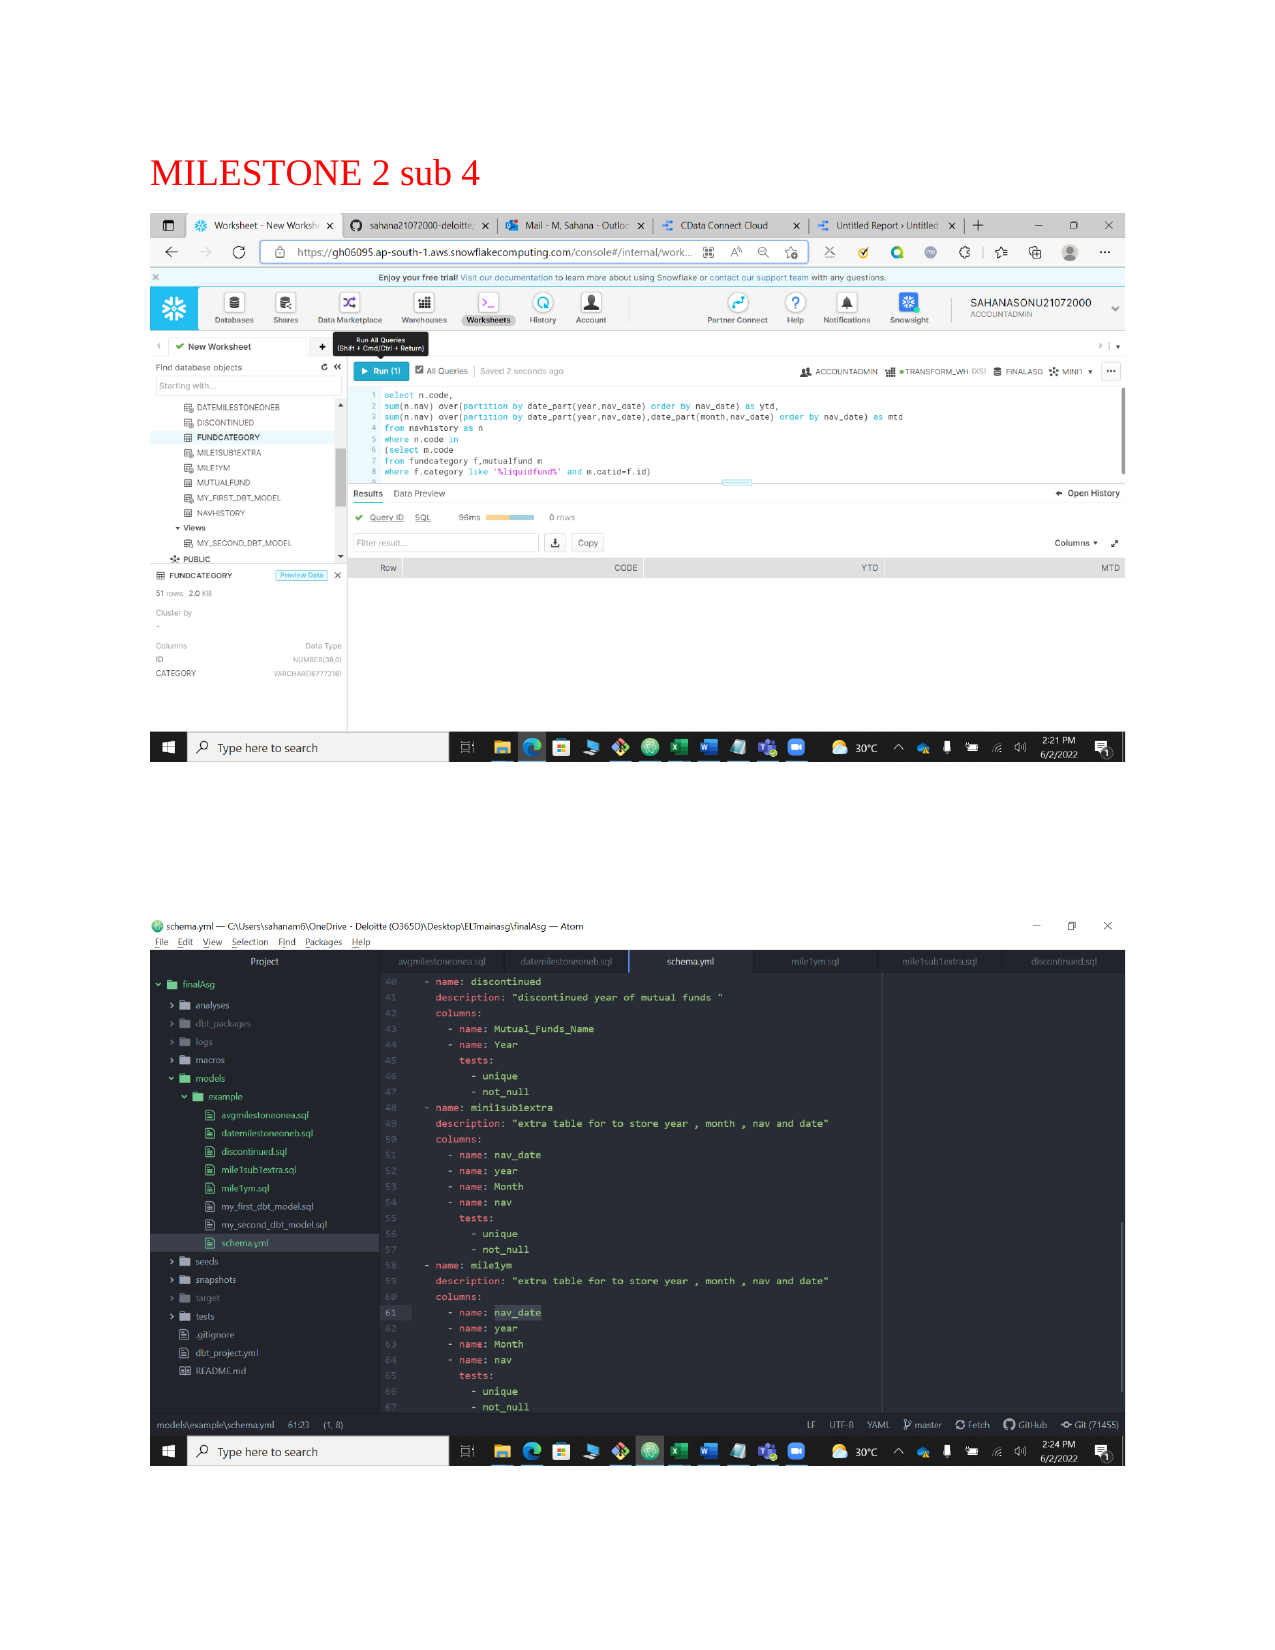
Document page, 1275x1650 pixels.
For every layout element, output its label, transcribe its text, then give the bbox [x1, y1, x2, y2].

text MILESTONE 2 sub 4 [150, 150, 1125, 193]
picture [150, 213, 1125, 762]
picture [150, 917, 1125, 1466]
